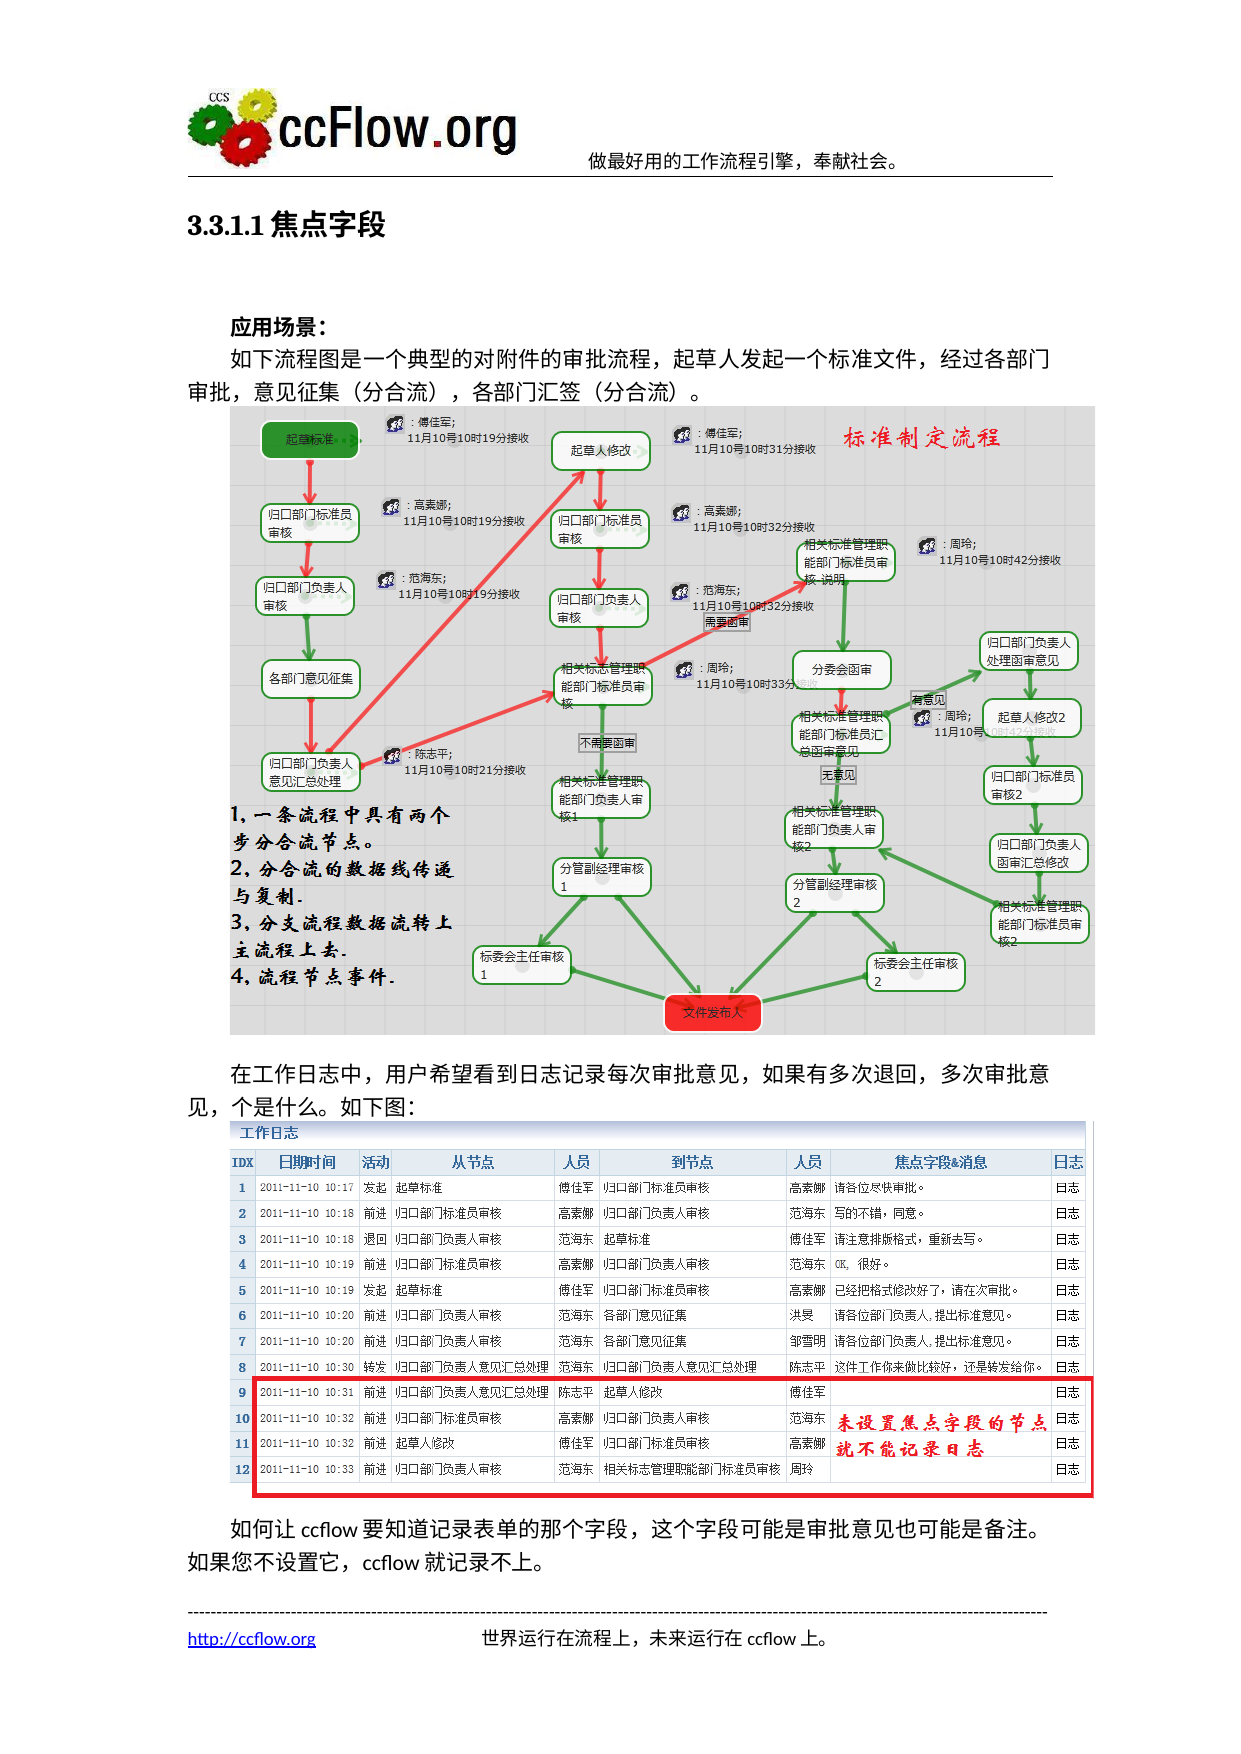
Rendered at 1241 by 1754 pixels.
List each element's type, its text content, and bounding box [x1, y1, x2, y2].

subtitle 3.3.1.1焦点字段 [187, 190, 1053, 255]
picture [187, 88, 521, 169]
text 如何让ccflow要知道记录表单的那个字段，这个字段可能是审批意见也可能是备注。如果您不设置它，ccflow就记录不上。 [187, 1512, 1053, 1577]
picture [229, 1121, 1094, 1499]
text 如下流程图是一个典型的对附件的审批流程，起草人发起一个标准文件，经过各部门审批，意见征集（分合流），各部门汇签（分合流）。 [187, 342, 1053, 407]
text 在工作日志中，用户希望看到日志记录每次审批意见，如果有多次退回，多次审批意见，个是什么。如下图： [187, 1057, 1053, 1122]
picture [229, 406, 1096, 1035]
text 应用场景： [187, 309, 1053, 342]
